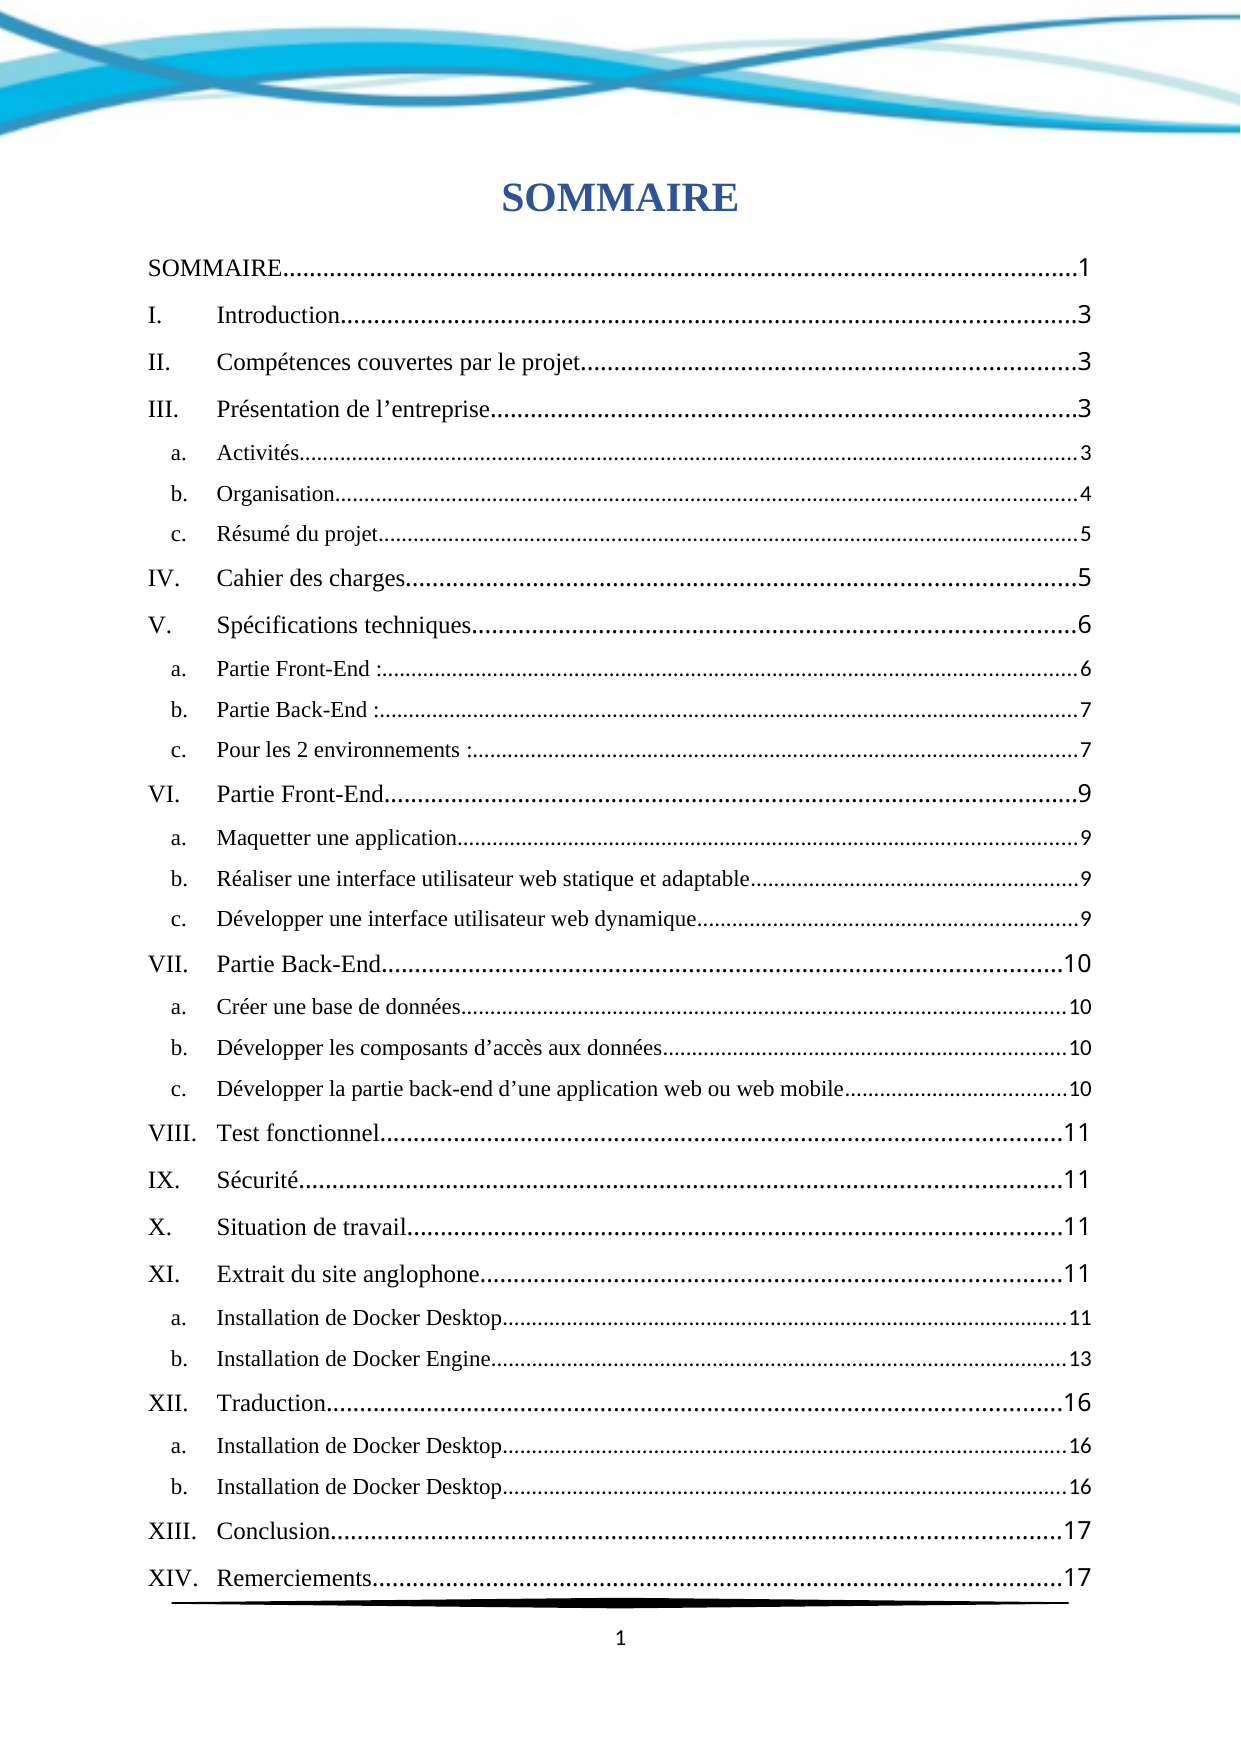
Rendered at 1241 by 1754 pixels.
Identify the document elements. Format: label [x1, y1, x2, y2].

picture [0, 0, 1241, 147]
